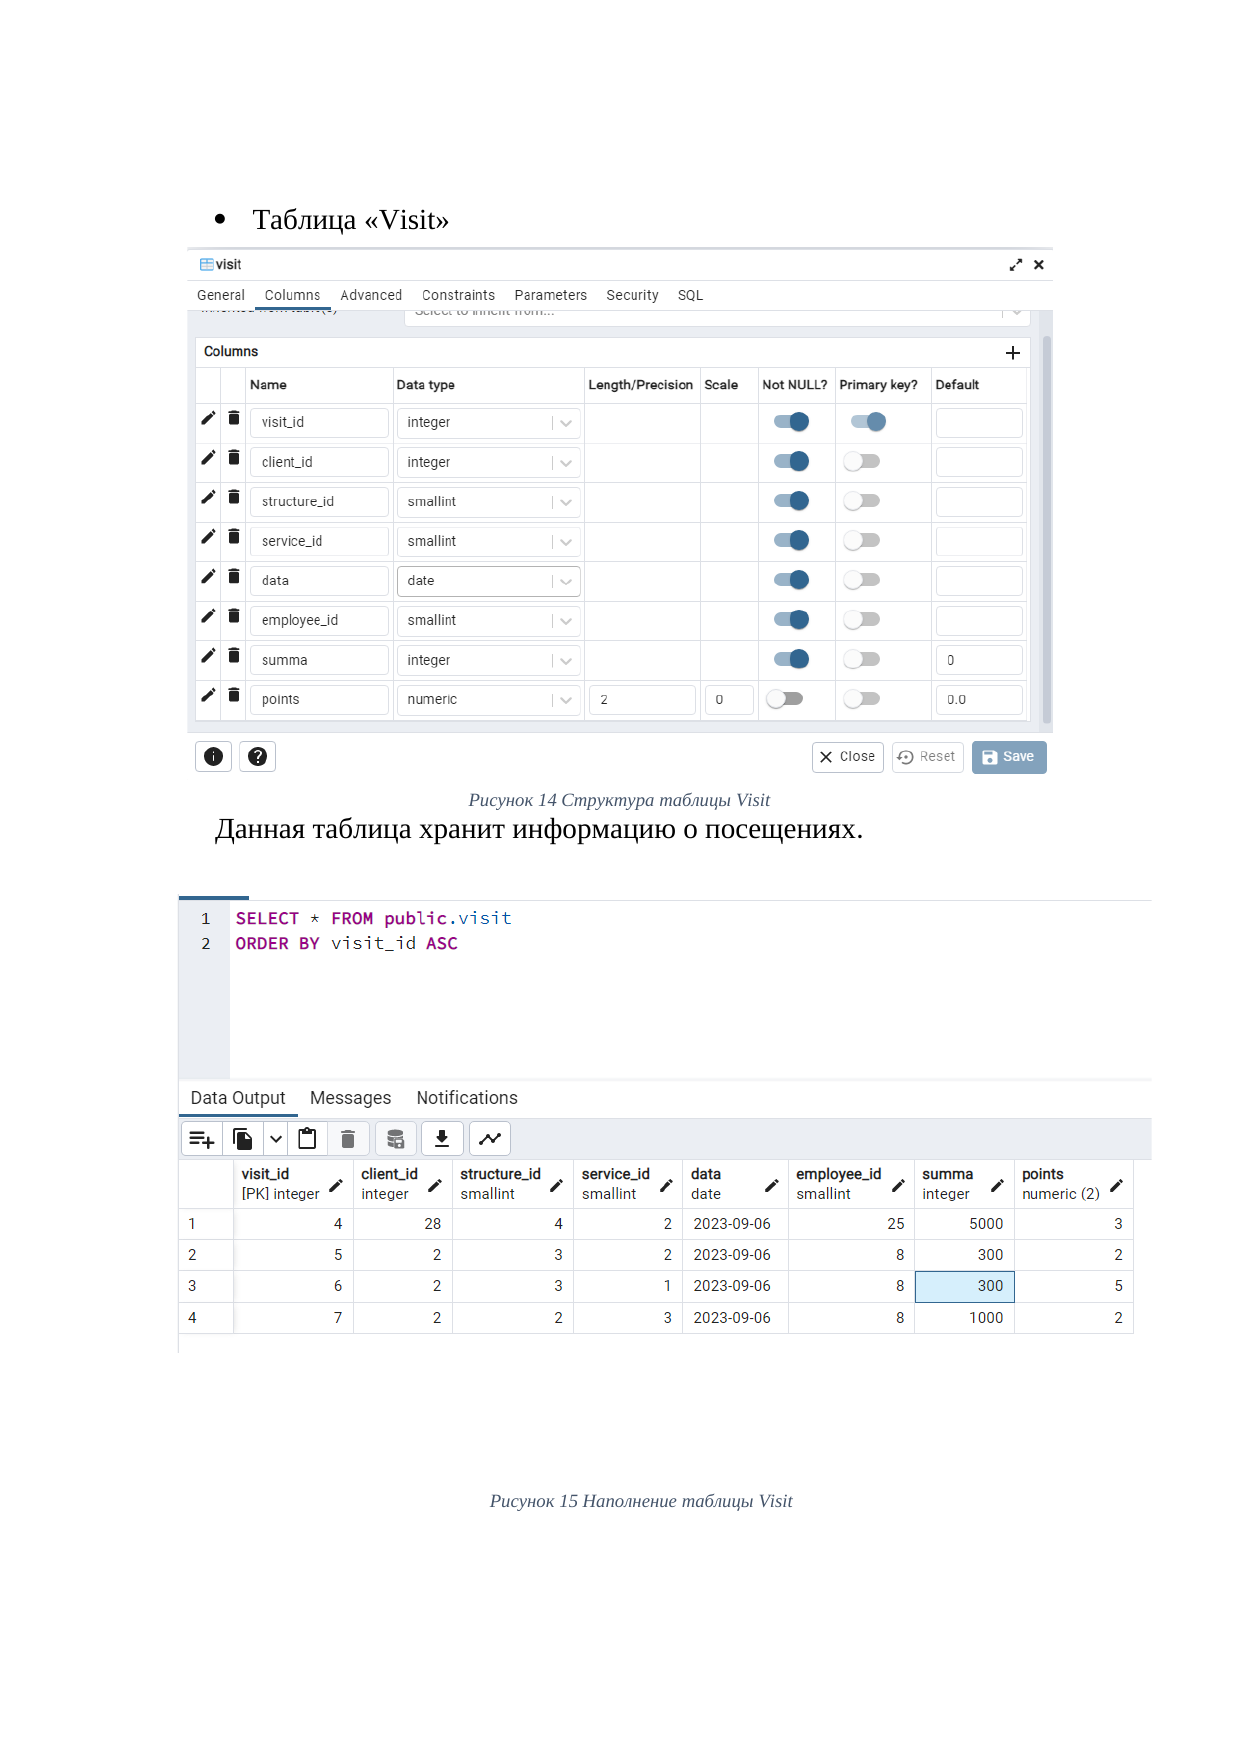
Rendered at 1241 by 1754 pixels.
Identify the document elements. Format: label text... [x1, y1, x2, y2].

list Таблица «Visit» [215, 202, 1152, 236]
picture [177, 894, 1152, 1353]
picture [187, 247, 1053, 780]
